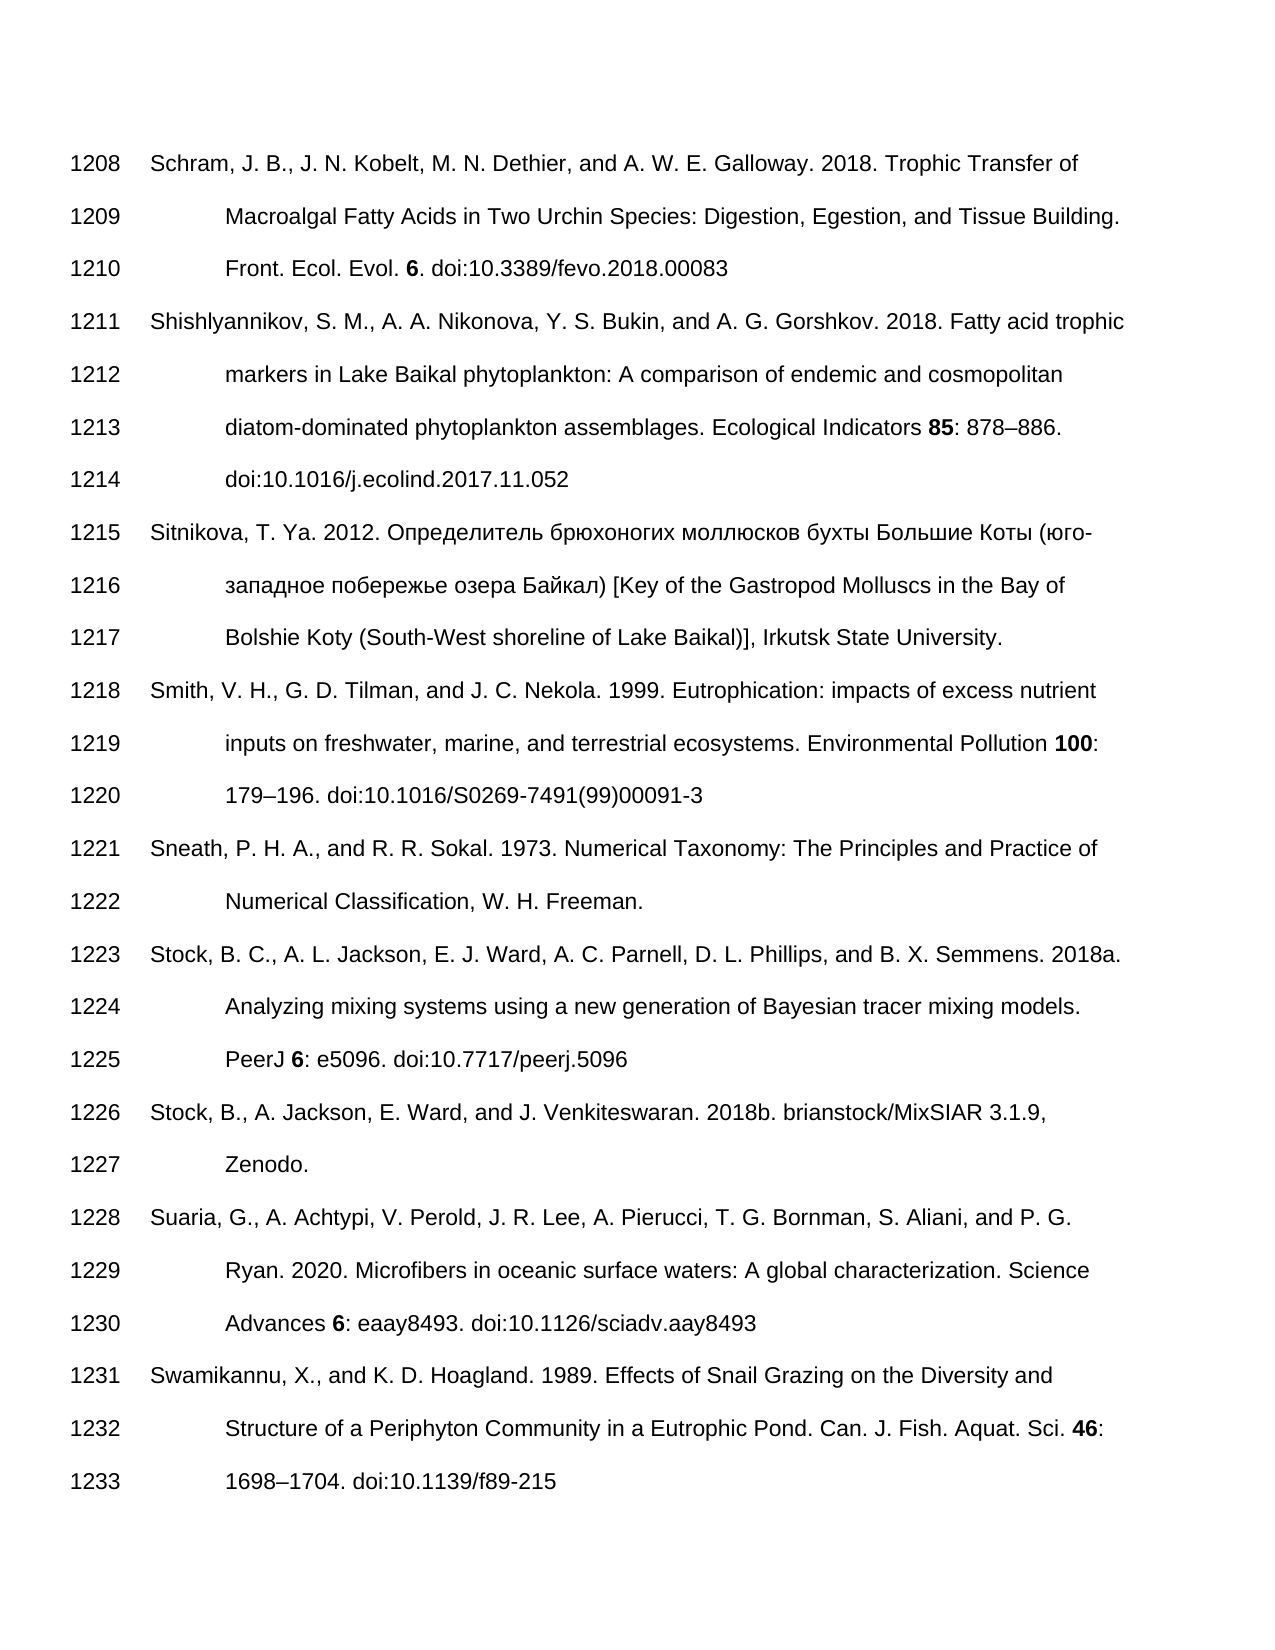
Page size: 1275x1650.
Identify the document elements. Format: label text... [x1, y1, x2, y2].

text Shishlyannikov, S. M., A. A. Nikonova, Y. S. Bukin, and A. G. Gorshkov. 2018. Fatty acid trophic markers in Lake Baikal phytoplankton: A comparison of endemic and cosmopolitan diatom-dominated phytoplankton assemblages. Ecological Indicators 85: 878–886. doi:10.1016/j.ecolind.2017.11.052 [150, 308, 1125, 493]
text Stock, B., A. Jackson, E. Ward, and J. Venkiteswaran. 2018b. brianstock/MixSIAR 3.1.9, Zenodo. [150, 1099, 1125, 1178]
text Stock, B. C., A. L. Jackson, E. J. Ward, A. C. Parnell, D. L. Phillips, and B. X. Semmens. 2018a. Analyzing mixing systems using a new generation of Bayesian tracer mixing models. PeerJ 6: e5096. doi:10.7717/peerj.5096 [150, 941, 1125, 1072]
text Swamikannu, X., and K. D. Hoagland. 1989. Effects of Snail Grazing on the Diversity and Structure of a Periphyton Community in a Eutrophic Pond. Can. J. Fish. Aquat. Sci. 46: 1698–1704. doi:10.1139/f89-215 [150, 1362, 1125, 1494]
text Schram, J. B., J. N. Kobelt, M. N. Dethier, and A. W. E. Galloway. 2018. Trophic Transfer of Macroalgal Fatty Acids in Two Urchin Species: Digestion, Egestion, and Tissue Building. Front. Ecol. Evol. 6. doi:10.3389/fevo.2018.00083 [150, 150, 1125, 282]
text Smith, V. H., G. D. Tilman, and J. C. Nekola. 1999. Eutrophication: impacts of excess nutrient inputs on freshwater, marine, and terrestrial ecosystems. Environmental Pollution 100: 179–196. doi:10.1016/S0269-7491(99)00091-3 [150, 677, 1125, 809]
text Sitnikova, T. Ya. 2012. Определитель брюхоногих моллюсков бухты Большие Коты (юго-западное побережье озера Байкал) [Key of the Gastropod Molluscs in the Bay of Bolshie Koty (South-West shoreline of Lake Baikal)], Irkutsk State University. [150, 519, 1125, 651]
text Suaria, G., A. Achtypi, V. Perold, J. R. Lee, A. Pierucci, T. G. Bornman, S. Aliani, and P. G. Ryan. 2020. Microfibers in oceanic surface waters: A global characterization. Science Advances 6: eaay8493. doi:10.1126/sciadv.aay8493 [150, 1204, 1125, 1336]
text Sneath, P. H. A., and R. R. Sokal. 1973. Numerical Taxonomy: The Principles and Practice of Numerical Classification, W. H. Freeman. [150, 835, 1125, 914]
